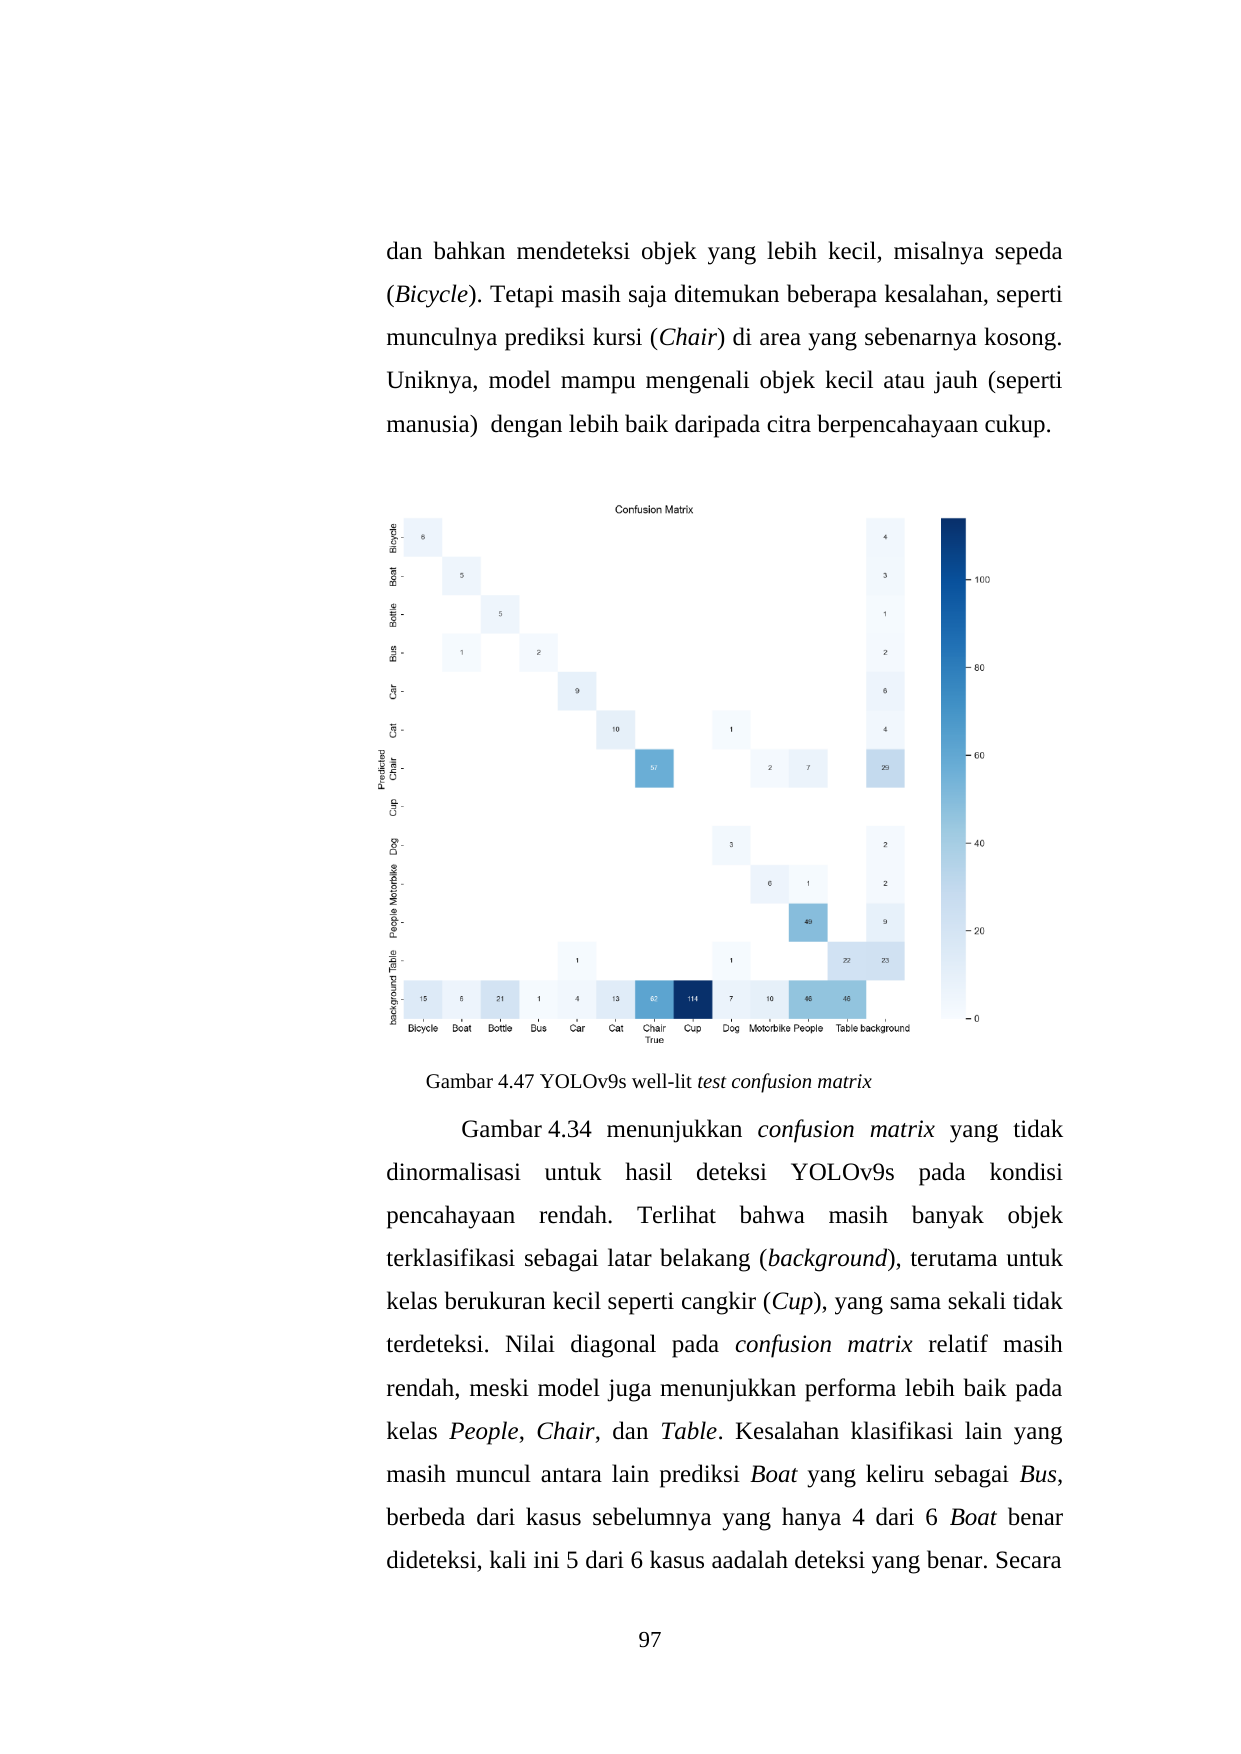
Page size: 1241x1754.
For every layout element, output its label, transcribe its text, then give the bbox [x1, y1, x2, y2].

picture [311, 495, 1060, 1056]
text Gambar 4.34 YOLOv9s well-lit test confusion matrix [236, 1069, 1063, 1093]
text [386, 1114, 1063, 1574]
